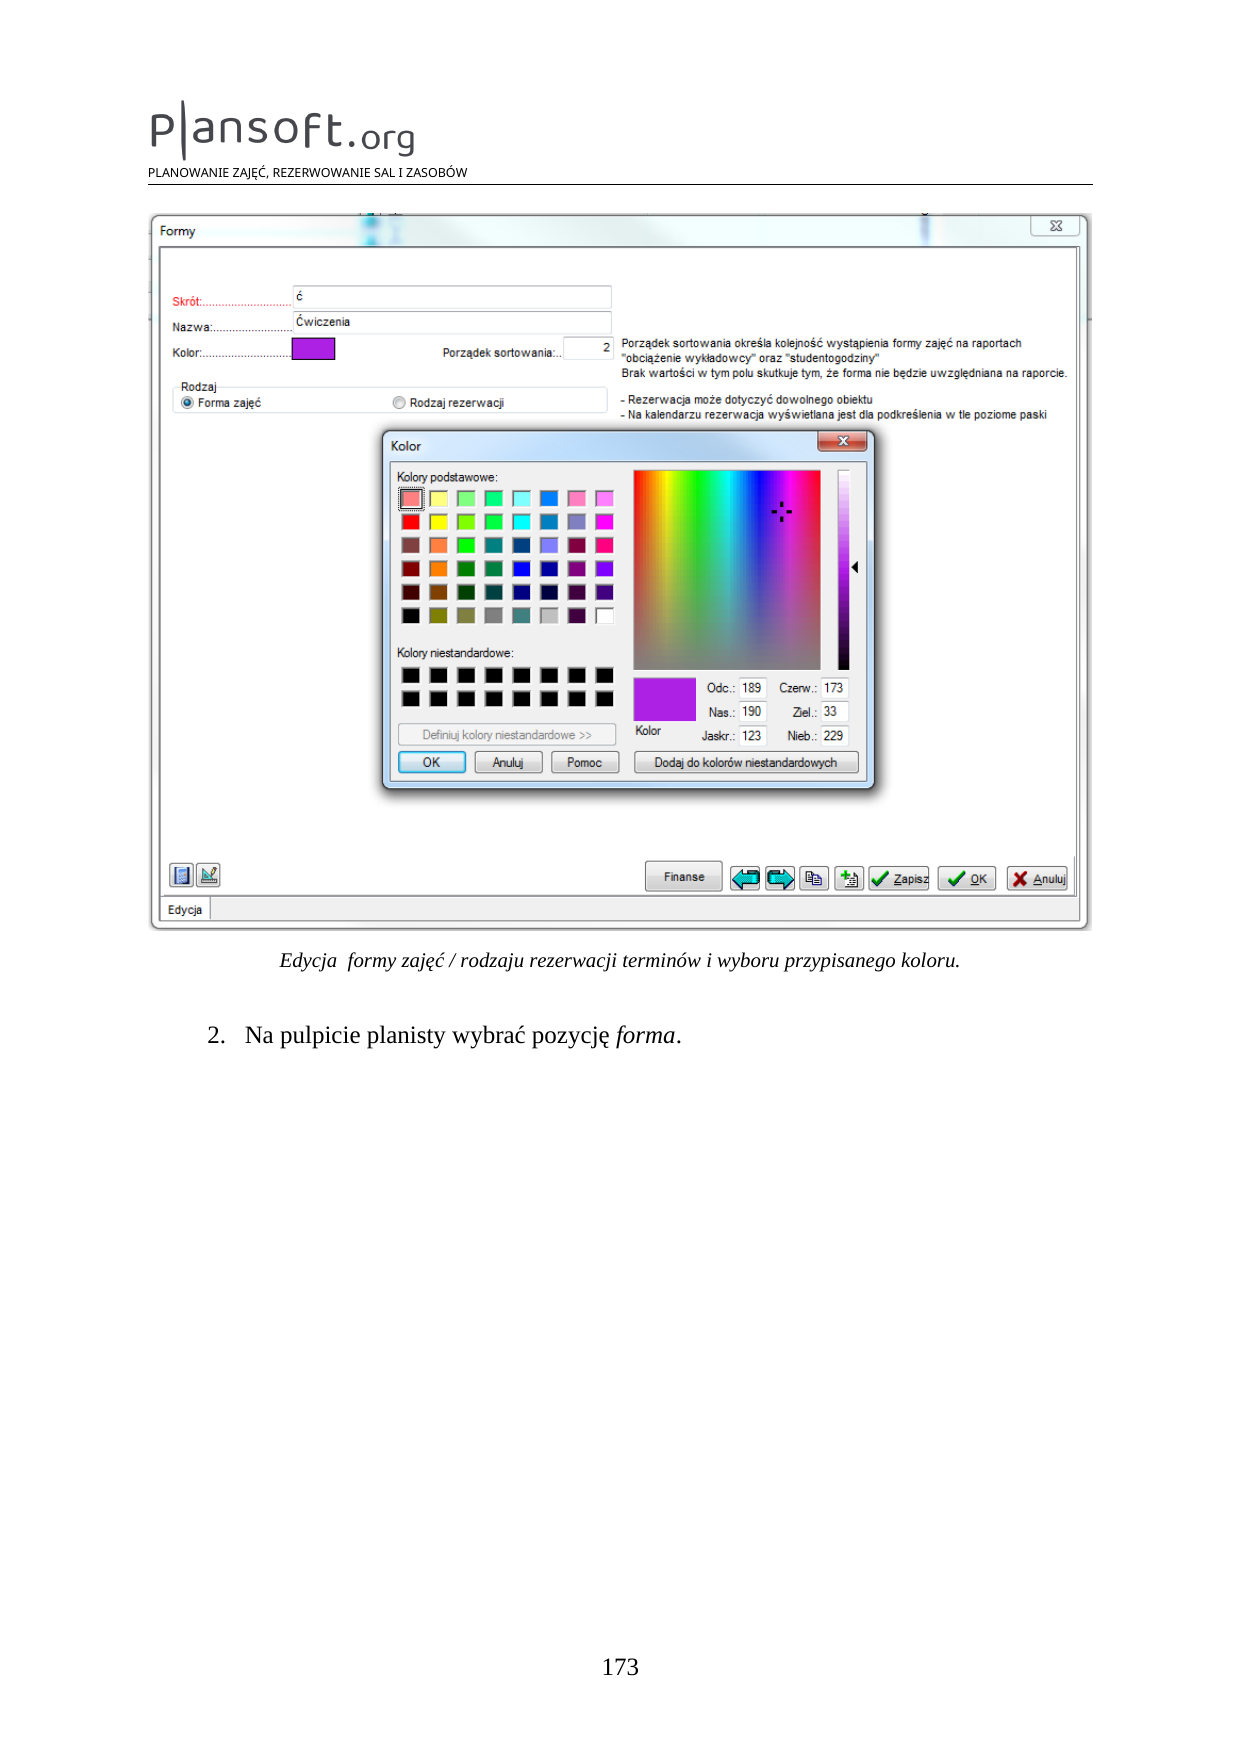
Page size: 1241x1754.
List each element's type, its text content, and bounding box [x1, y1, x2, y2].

picture [147, 73, 418, 165]
list Na pulpicie planisty wybrać pozycję forma. [207, 1021, 1093, 1049]
text Edycja formy zajęć / rodzaju rezerwacji terminów i wyboru przypisanego koloru. [148, 947, 1093, 972]
picture [148, 213, 1092, 931]
